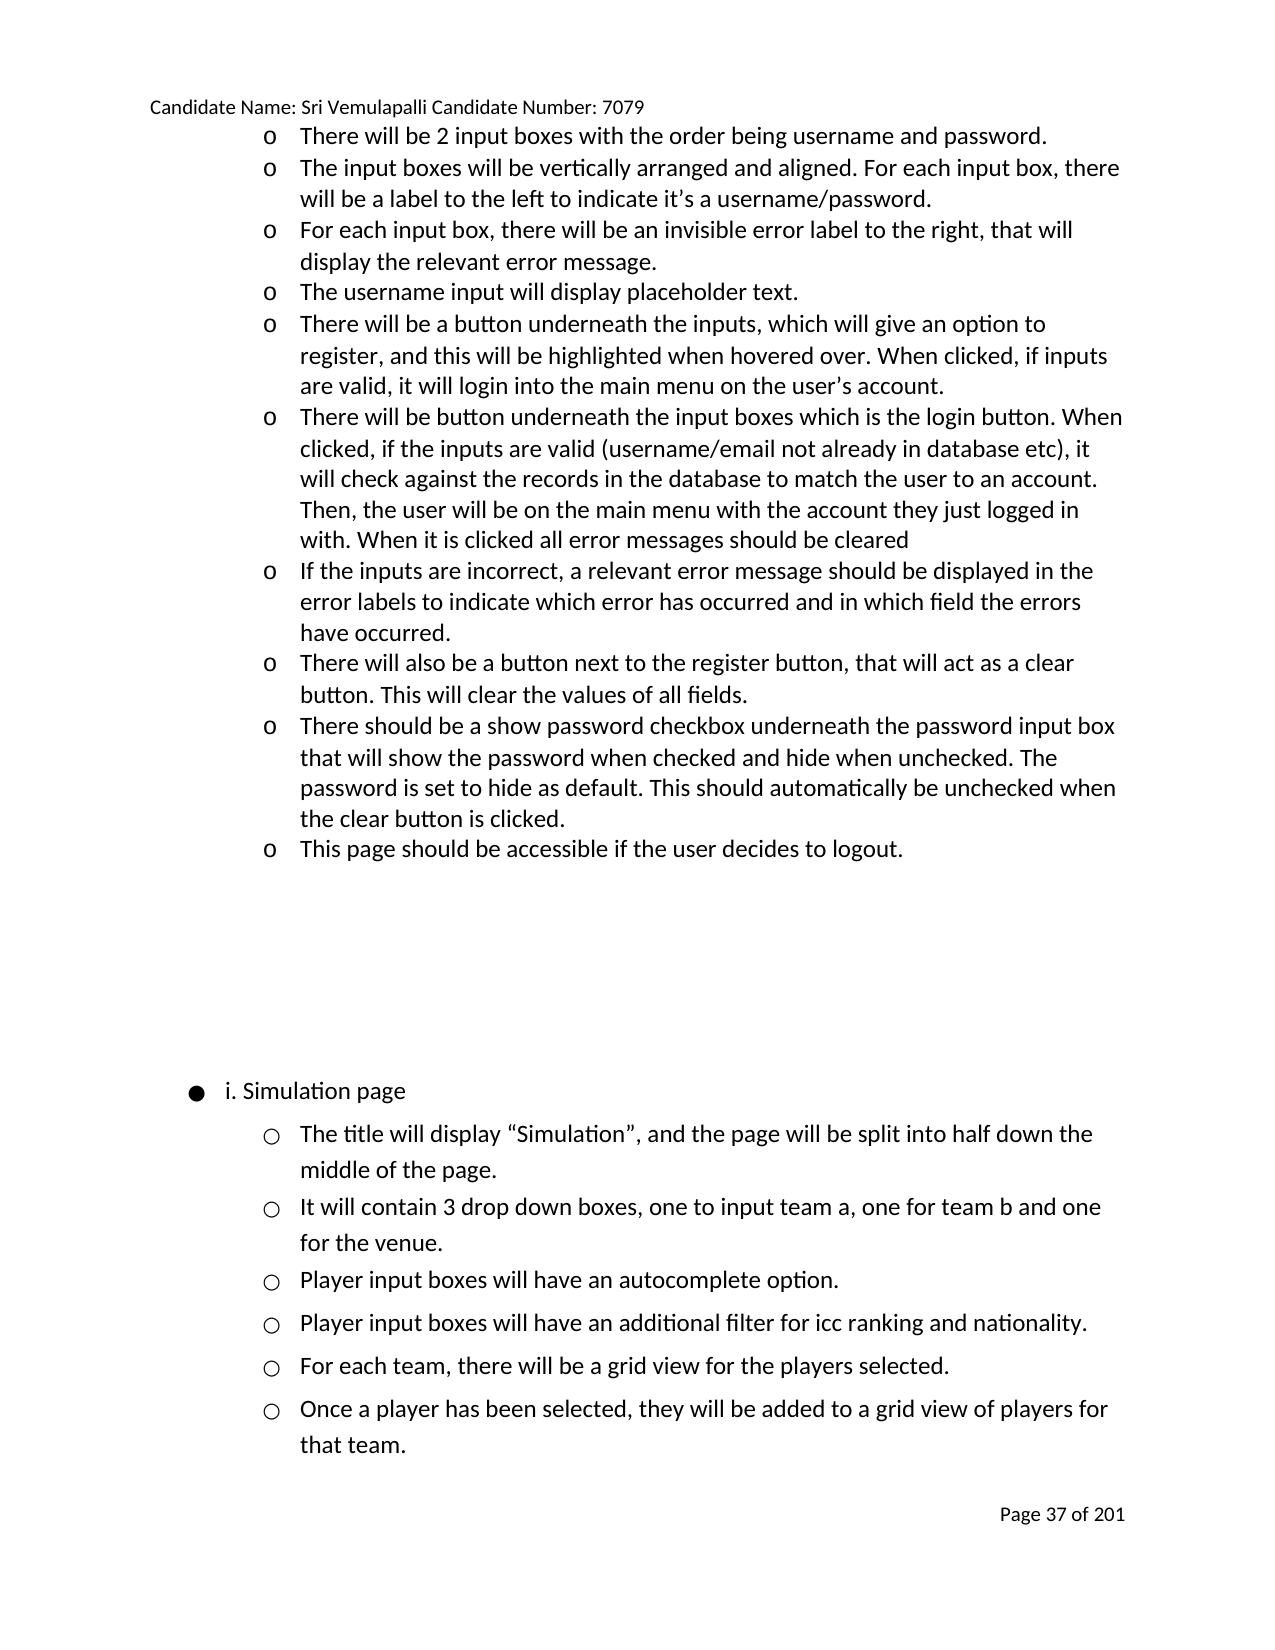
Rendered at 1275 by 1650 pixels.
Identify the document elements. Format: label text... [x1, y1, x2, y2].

list Player input boxes will have an additional filter for icc ranking and nationality. [262, 1301, 1125, 1343]
list The title will display “Simulation”, and the page will be split into half down the middle of the page. [262, 1112, 1125, 1185]
list The username input will display placeholder text. [262, 276, 1125, 308]
list For each input box, there will be an invisible error label to the right, that will display the relevant error message. [262, 214, 1125, 276]
list It will contain 3 drop down boxes, one to input team a, one for team b and one for the venue. [262, 1185, 1125, 1258]
list i. Simulation page [187, 1069, 1125, 1112]
list There will be 2 input boxes with the order being username and password. [262, 120, 1125, 152]
list This page should be accessible if the user decides to logout. [262, 833, 1125, 865]
list For each team, there will be a grid view for the players selected. [262, 1343, 1125, 1386]
list If the inputs are incorrect, a relevant error message should be displayed in the error labels to indicate which error has occurred and in which field the errors have occurred. [262, 555, 1125, 648]
list Once a player has been selected, they will be added to a grid view of players for that team. [262, 1386, 1125, 1459]
list Player input boxes will have an autocomplete option. [262, 1258, 1125, 1301]
list There will be a button underneath the inputs, which will give an option to register, and this will be highlighted when hovered over. When clicked, if inputs are valid, it will login into the main menu on the user’s account. [262, 308, 1125, 401]
list There will also be a button next to the register button, that will act as a clear button. This will clear the values of all fields. [262, 648, 1125, 710]
list There will be button underneath the input boxes which is the login button. When clicked, if the inputs are valid (username/email not already in database etc), it will check against the records in the database to match the user to an account. Then, the user will be on the main menu with the account they just logged in with. When it is clicked all error messages should be cleared [262, 401, 1125, 555]
list The input boxes will be vertically arranged and aligned. For each input box, there will be a label to the left to indicate it’s a username/password. [262, 152, 1125, 214]
list There should be a show password checkbox underneath the password input box that will show the password when checked and hide when unchecked. The password is set to hide as default. This should automatically be unchecked when the clear button is clicked. [262, 710, 1125, 833]
